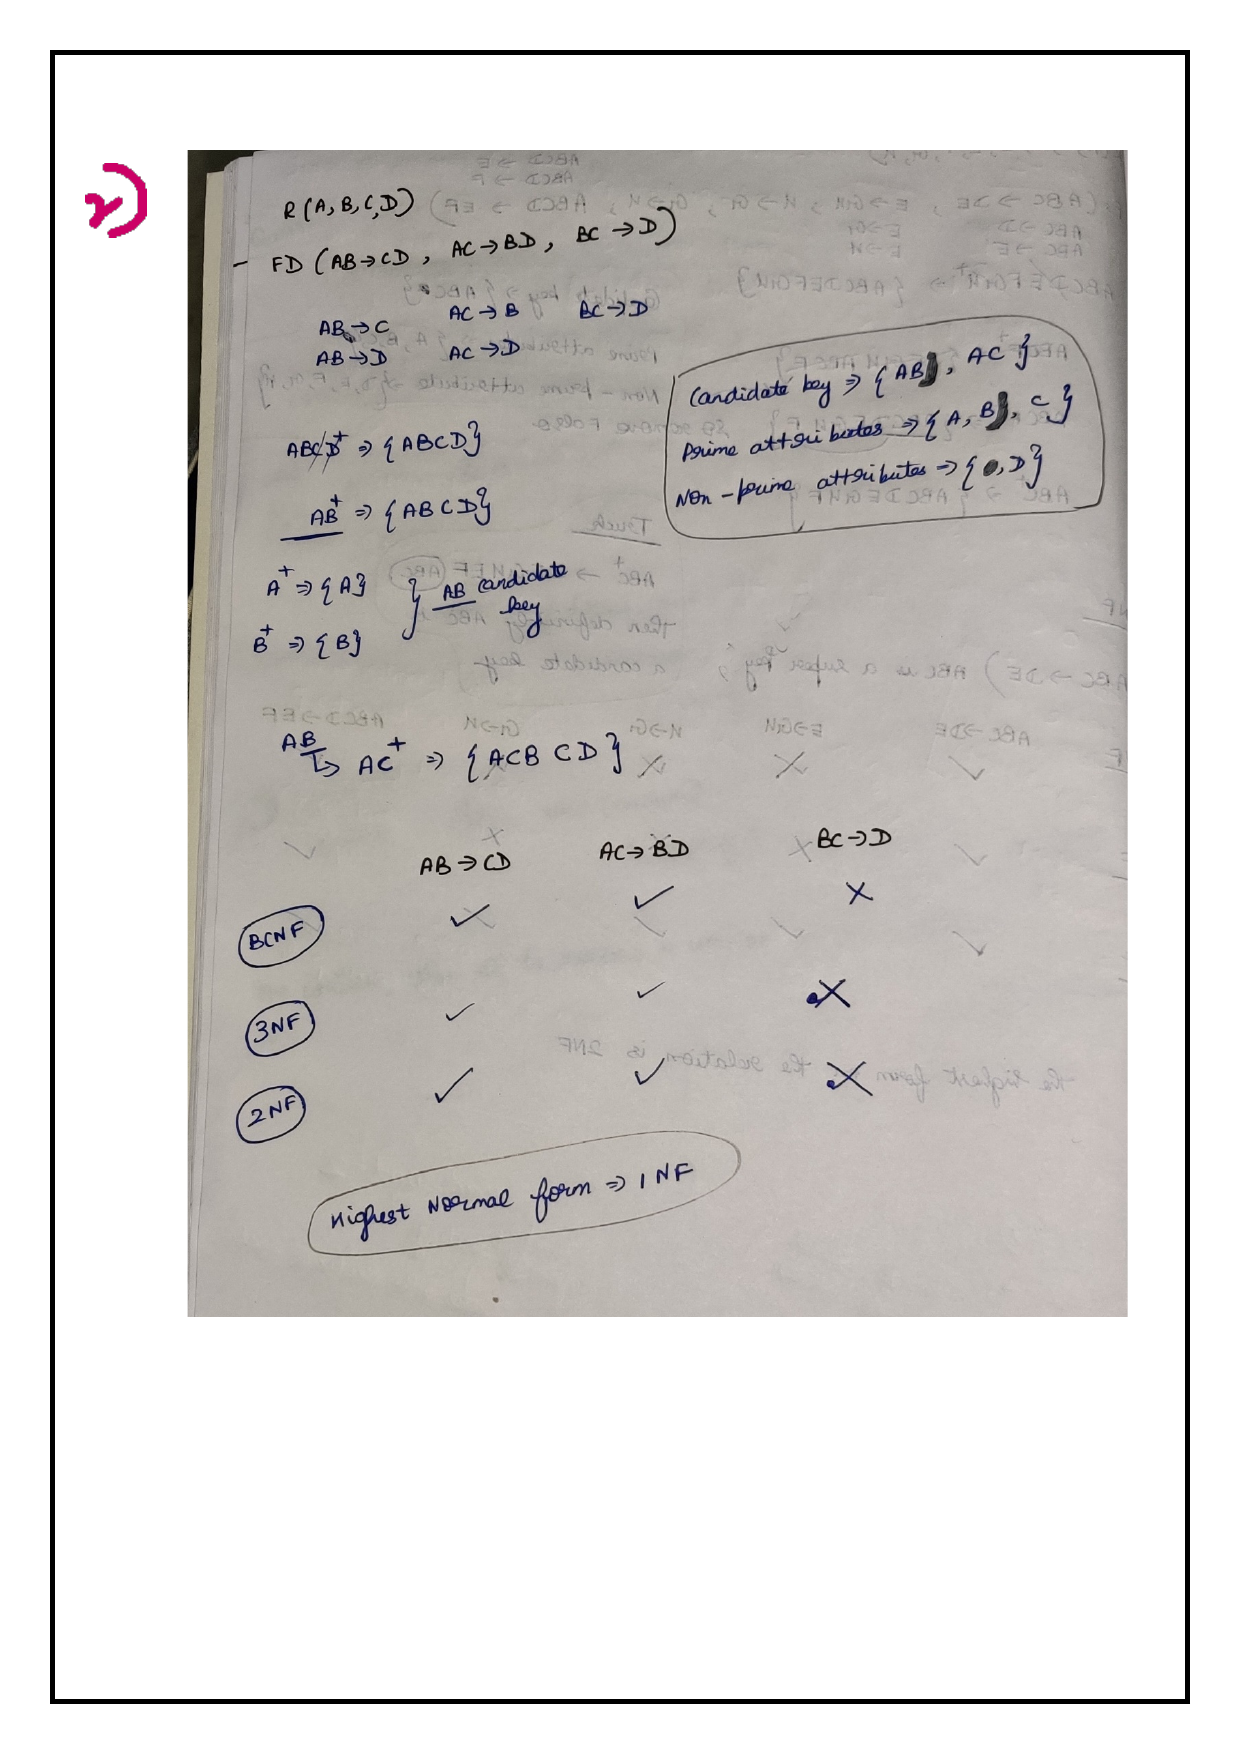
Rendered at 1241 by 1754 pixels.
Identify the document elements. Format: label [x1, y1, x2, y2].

picture [85, 163, 147, 238]
picture [187, 150, 1128, 1317]
